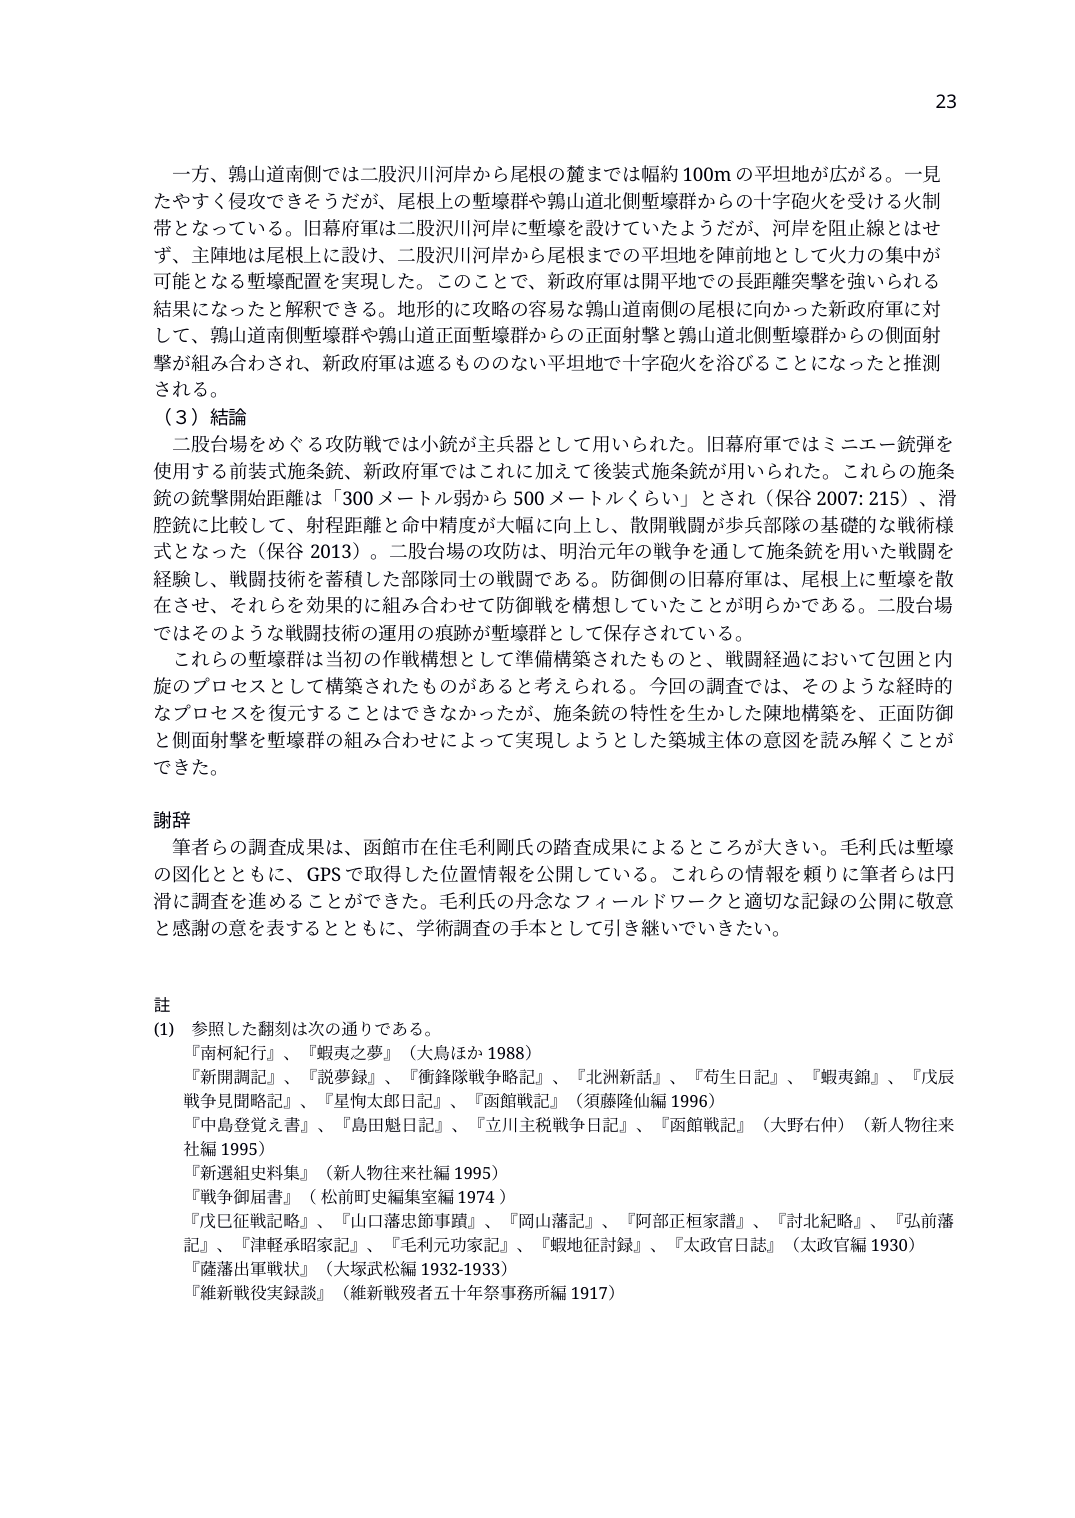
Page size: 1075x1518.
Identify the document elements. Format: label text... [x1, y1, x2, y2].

text 謝辞 [153, 806, 957, 833]
text 『薩藩出軍戦状』（大塚武松編 1932-1933） [183, 1256, 957, 1280]
text 『中島登覚え書』、『島田魁日記』、『立川主税戦争日記』、『函館戦記』（大野右仲）（新人物往来社編 1995） [183, 1112, 957, 1160]
text 筆者らの調査成果は、函館市在住毛利剛氏の踏査成果によるところが大きい。毛利氏は塹壕の図化とともに、GPSで取得した位置情報を公開している。これらの情報を頼りに筆者らは円滑に調査を進めることができた。毛利氏の丹念なフィールドワークと適切な記録の公開に敬意と感謝の意を表するとともに、学術調査の手本として引き継いでいきたい。 [153, 833, 957, 941]
text (1) 参照した翻刻は次の通りである。 [153, 1016, 957, 1040]
text （３）結論 [153, 402, 957, 429]
text 『戊巳征戦記略』、『山口藩忠節事蹟』、『岡山藩記』、『阿部正桓家譜』、『討北紀略』、『弘前藩記』、『津軽承昭家記』、『毛利元功家記』、『蝦地征討録』、『太政官日誌』（太政官編 1930） [182, 1208, 957, 1256]
text 註 [153, 992, 957, 1016]
text 『南柯紀行』、『蝦夷之夢』（大鳥ほか 1988） [183, 1040, 957, 1064]
text 『新開調記』、『説夢録』、『衝鋒隊戦争略記』、『北洲新話』、『苟生日記』、『蝦夷錦』、『戊辰戦争見聞略記』、『星恂太郎日記』、『函館戦記』（須藤隆仙編 1996） [183, 1064, 957, 1112]
text 『戦争御届書』（ 松前町史編集室編1974 ） [183, 1184, 957, 1208]
text 『新選組史料集』（新人物往来社編 1995） [183, 1160, 957, 1184]
text 一方、鶉山道南側では二股沢川河岸から尾根の麓までは幅約100mの平坦地が広がる。一見たやすく侵攻できそうだが、尾根上の塹壕群や鶉山道北側塹壕群からの十字砲火を受ける火制帯となっている。旧幕府軍は二股沢川河岸に塹壕を設けていたようだが、河岸を阻止線とはせず、主陣地は尾根上に設け、二股沢川河岸から尾根までの平坦地を陣前地として火力の集中が可能となる塹壕配置を実現した。このことで、新政府軍は開平地での長距離突撃を強いられる結果になったと解釈できる。地形的に攻略の容易な鶉山道南側の尾根に向かった新政府軍に対して、鶉山道南側塹壕群や鶉山道正面塹壕群からの正面射撃と鶉山道北側塹壕群からの側面射撃が組み合わされ、新政府軍は遮るもののない平坦地で十字砲火を浴びることになったと推測される。 [153, 159, 957, 402]
text 二股台場をめぐる攻防戦では小銃が主兵器として用いられた。旧幕府軍ではミニエー銃弾を使用する前装式施条銃、新政府軍ではこれに加えて後装式施条銃が用いられた。これらの施条銃の銃撃開始距離は「300メートル弱から500メートルくらい」とされ（保谷2007: 215）、滑腔銃に比較して、射程距離と命中精度が大幅に向上し、散開戦闘が歩兵部隊の基礎的な戦術様式となった（保谷 2013）。二股台場の攻防は、明治元年の戦争を通して施条銃を用いた戦闘を経験し、戦闘技術を蓄積した部隊同士の戦闘である。防御側の旧幕府軍は、尾根上に塹壕を散在させ、それらを効果的に組み合わせて防御戦を構想していたことが明らかである。二股台場ではそのような戦闘技術の運用の痕跡が塹壕群として保存されている。 [153, 429, 957, 645]
text これらの塹壕群は当初の作戦構想として準備構築されたものと、戦闘経過において包囲と内旋のプロセスとして構築されたものがあると考えられる。今回の調査では、そのような経時的なプロセスを復元することはできなかったが、施条銃の特性を生かした陳地構築を、正面防御と側面射撃を塹壕群の組み合わせによって実現しようとした築城主体の意図を読み解くことができた。 [153, 645, 957, 780]
text 『維新戦役実録談』（維新戦歿者五十年祭事務所編 1917） [183, 1280, 957, 1304]
